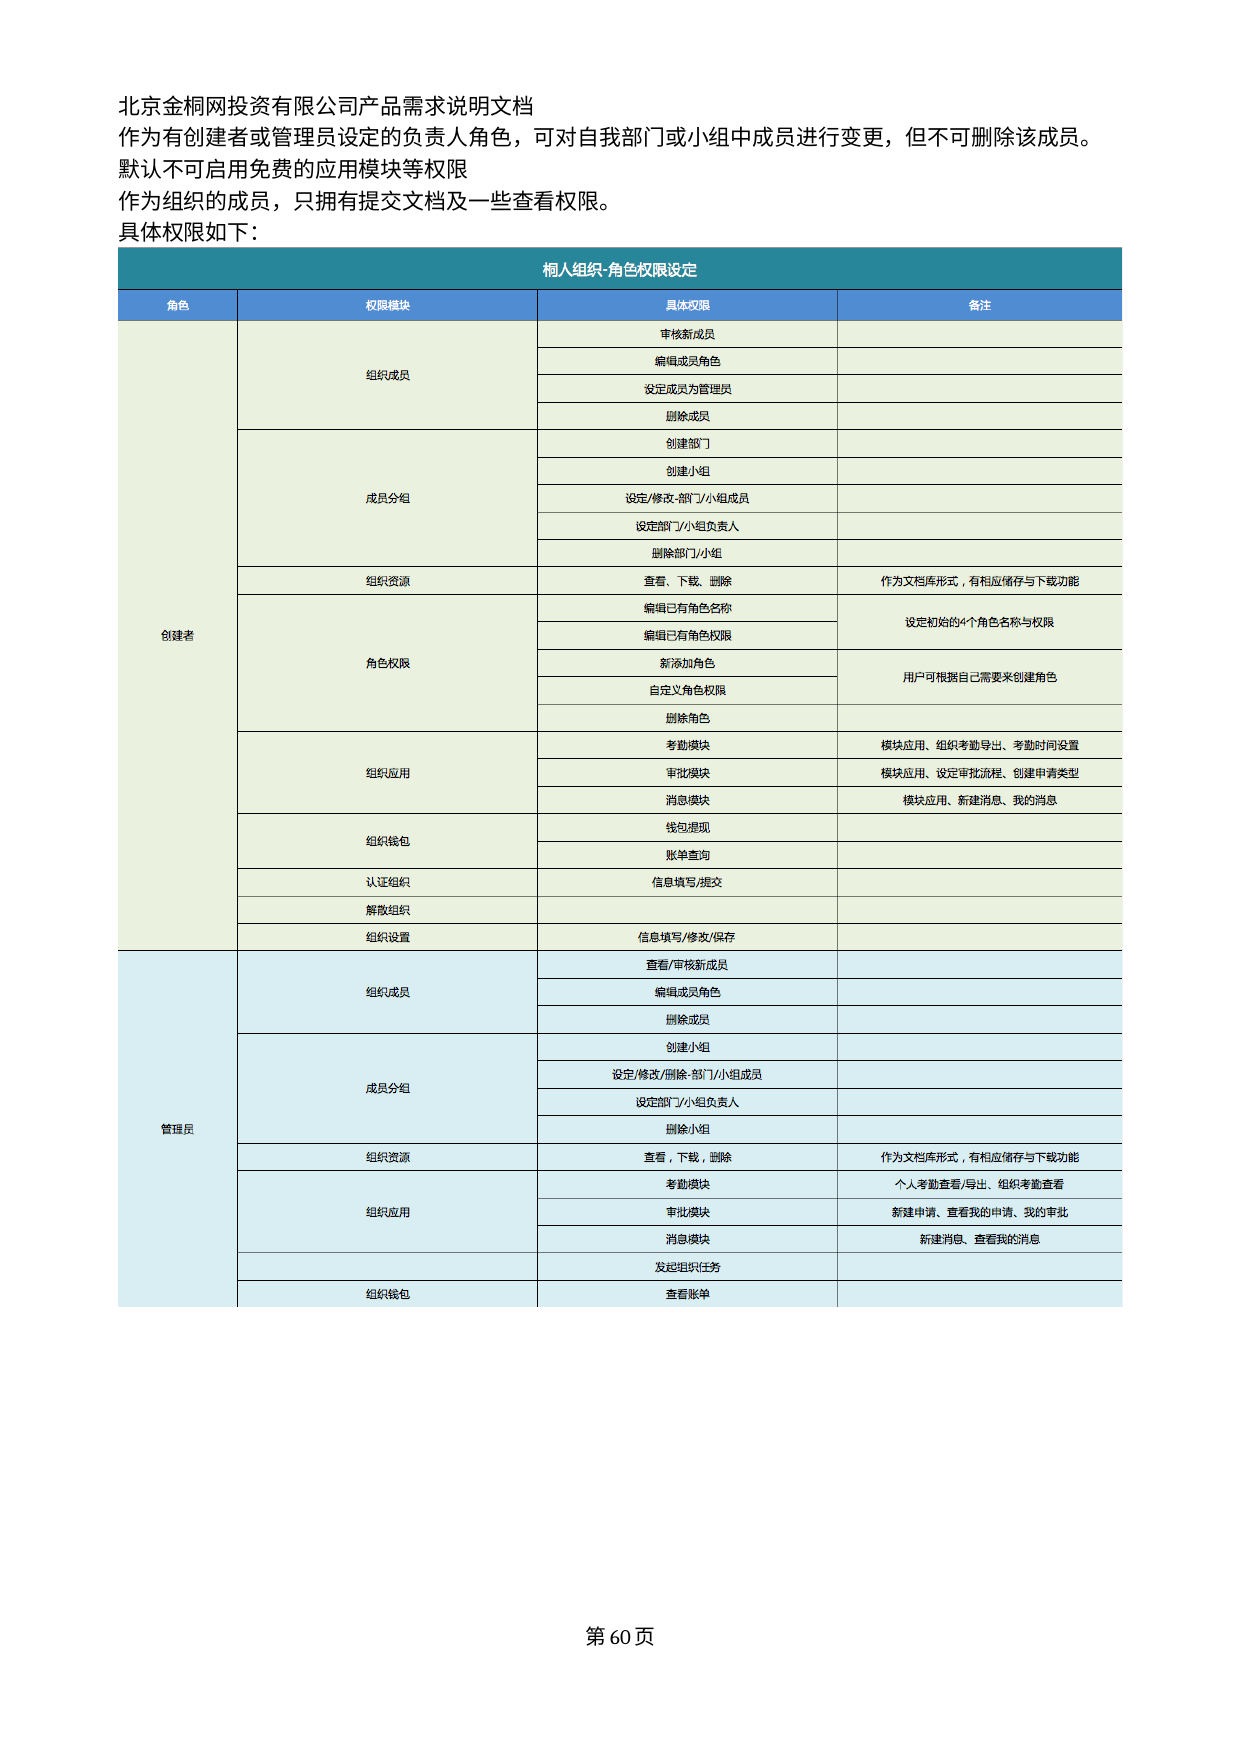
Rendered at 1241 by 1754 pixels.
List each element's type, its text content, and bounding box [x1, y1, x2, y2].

text 作为有创建者或管理员设定的负责人角色，可对自我部门或小组中成员进行变更，但不可删除该成员。默认不可启用免费的应用模块等权限 [118, 120, 1122, 184]
picture [118, 247, 1123, 1307]
text 作为组织的成员，只拥有提交文档及一些查看权限。 [118, 184, 1122, 215]
text 具体权限如下： [118, 215, 1122, 247]
